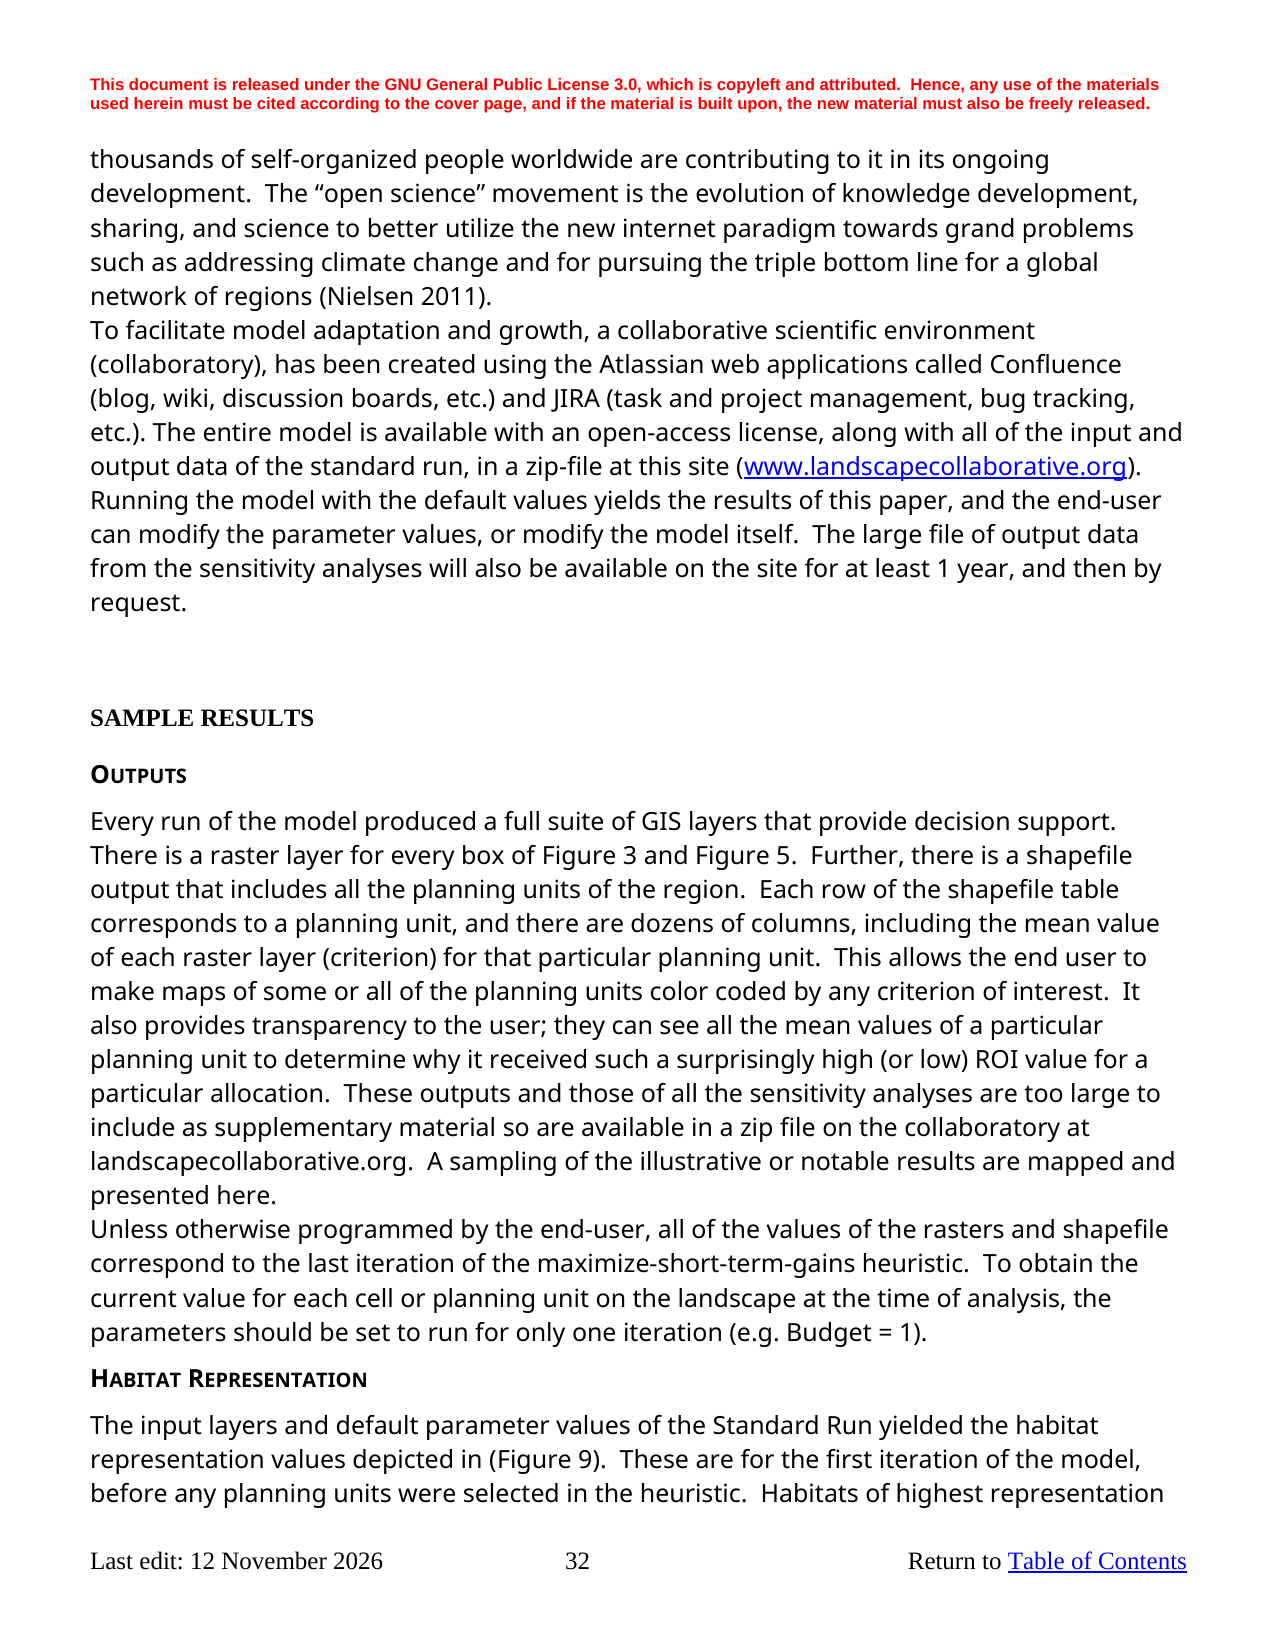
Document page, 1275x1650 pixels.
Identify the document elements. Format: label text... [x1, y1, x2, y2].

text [90, 1407, 1185, 1509]
text Sample Results [90, 703, 1185, 732]
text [90, 142, 1185, 312]
text Outputs [90, 757, 1185, 791]
text Unless otherwise programmed by the end-user, all of the values of the rasters and shapefile correspond to the last iteration of the maximize-short-term-gains heuristic. To obtain the current value for each cell or planning unit on the landscape at the time of analysis, the parameters should be set to run for only one iteration (e.g. Budget = 1). [90, 1212, 1185, 1348]
text To facilitate model adaptation and growth, a collaborative scientific environment (collaboratory), has been created using the Atlassian web applications called Confluence (blog, wiki, discussion boards, etc.) and JIRA (task and project management, bug tracking, etc.). The entire model is available with an open-access license, along with all of the input and output data of the standard run, in a zip-file at this site (www.landscapecollaborative.org). Running the model with the default values yields the results of this paper, and the end-user can modify the parameter values, or modify the model itself. The large file of output data from the sensitivity analyses will also be available on the site for at least 1 year, and then by request. [90, 312, 1185, 619]
text Habitat Representation [90, 1361, 1185, 1395]
